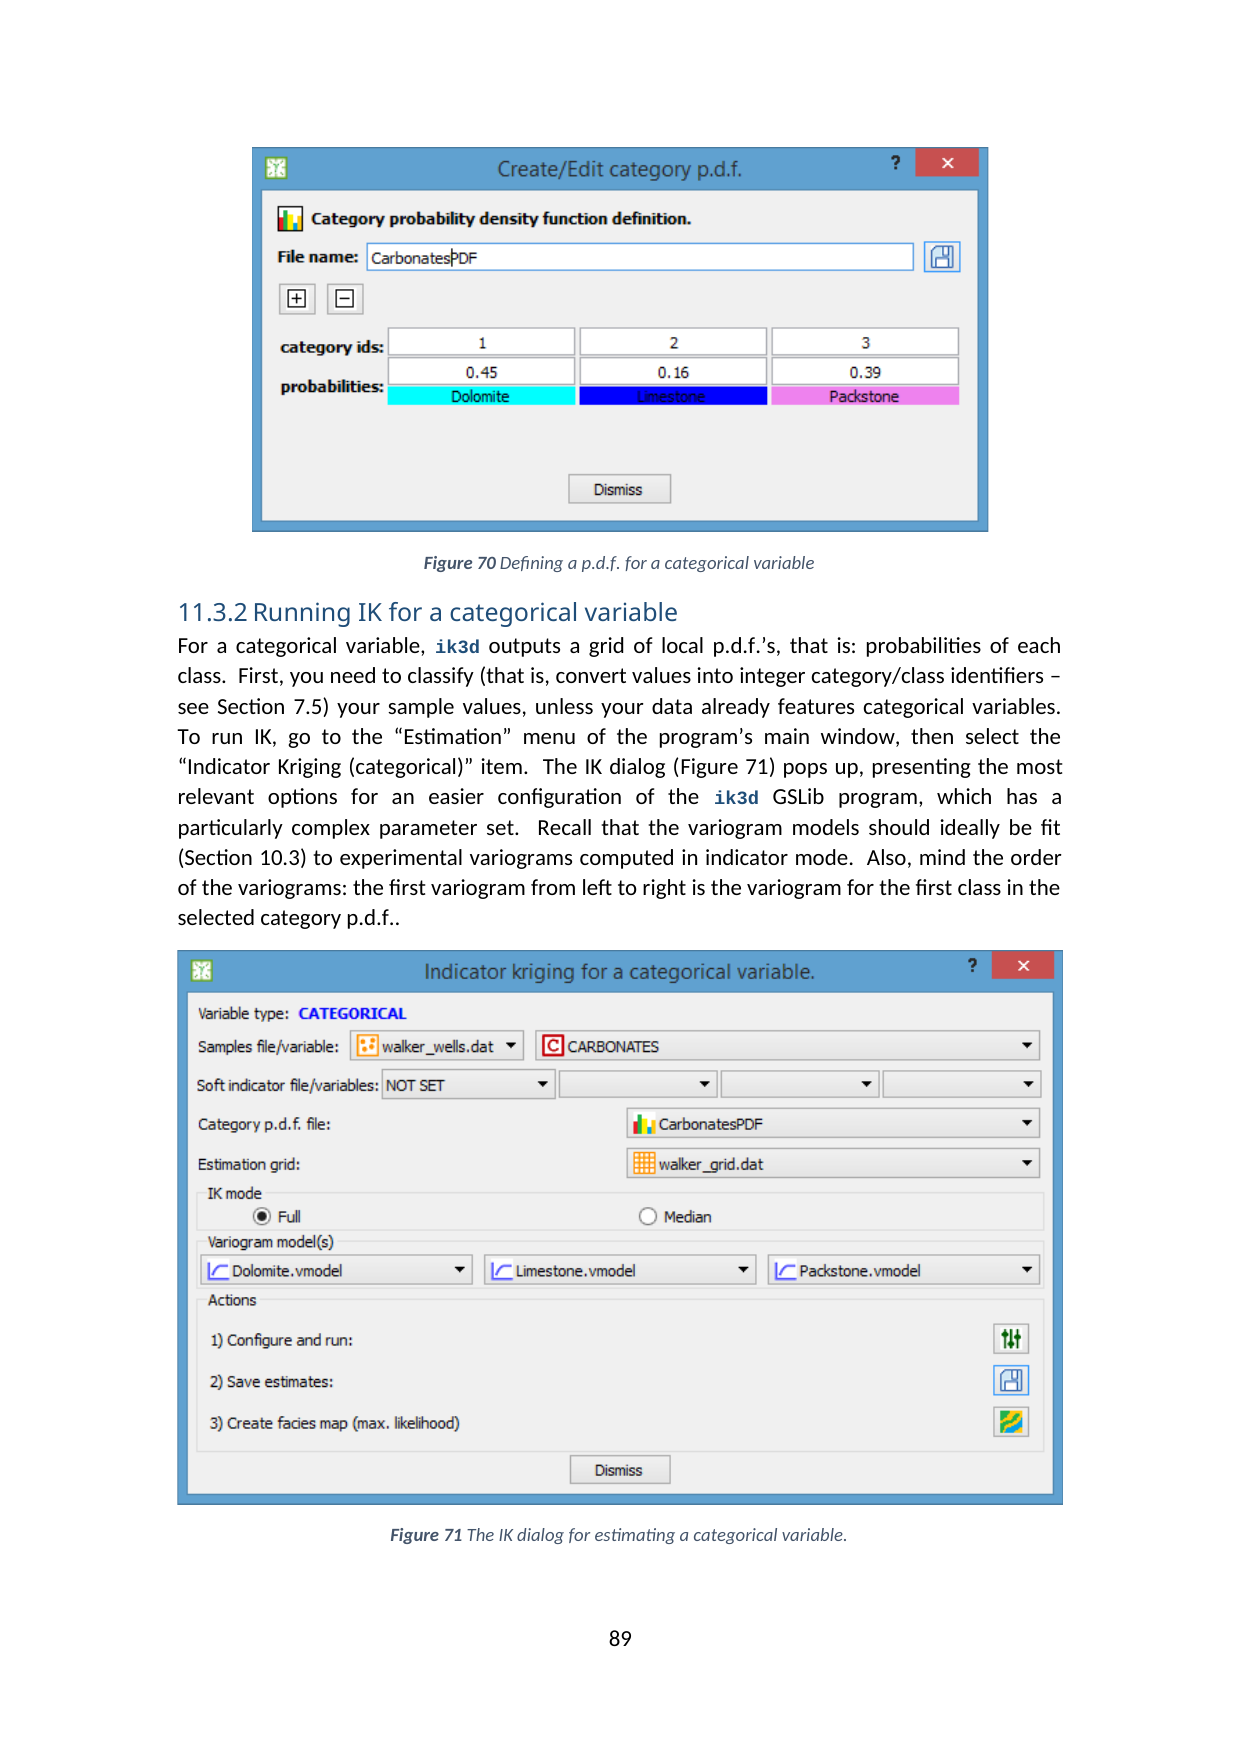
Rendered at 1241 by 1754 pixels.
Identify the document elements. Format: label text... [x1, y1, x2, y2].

text Figure 71 The IK dialog for estimating a categorical variable. [177, 1523, 1063, 1546]
picture [177, 950, 1063, 1505]
text For a categorical variable, ik3d outputs a grid of local p.d.f.’s, that is: probabilities of each class. First, you need to classify (that is, convert values into integer category/class identifiers – see Section 7.5) your sample values, unless your data already features categorical variables. To run IK, go to the “Estimation” menu of the program’s main window, then select the “Indicator Kriging (categorical)” item. The IK dialog (Figure 71) pops up, presenting the most relevant options for an easier configuration of the ik3d GSLib program, which has a particularly complex parameter set. Recall that the variogram models should ideally be fit (Section 10.3) to experimental variograms computed in indicator mode. Also, mind the order of the variograms: the first variogram from left to right is the variogram for the first class in the selected category p.d.f.. [177, 631, 1063, 931]
picture [252, 147, 989, 532]
text Figure 70 Defining a p.d.f. for a categorical variable [177, 551, 1063, 574]
subtitle Running IK for a categorical variable [177, 594, 1063, 629]
